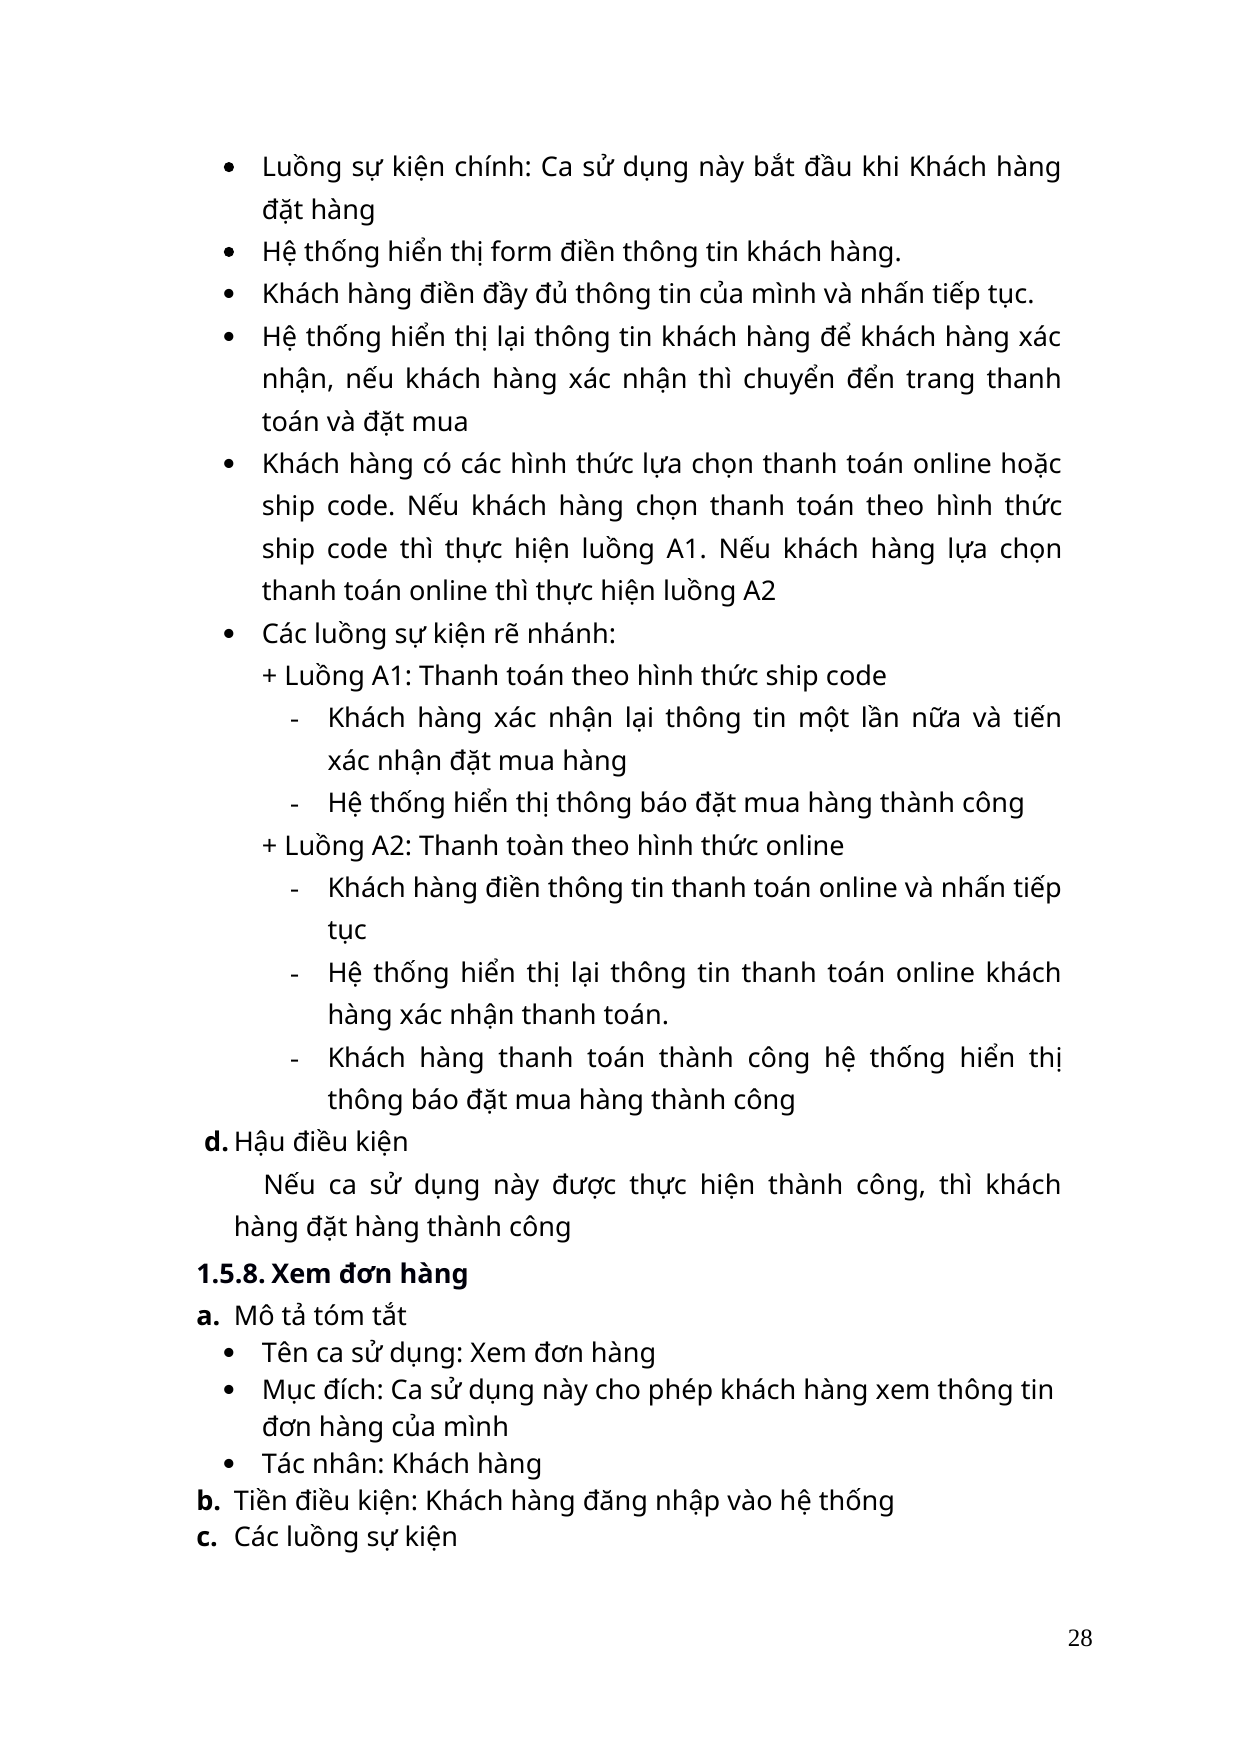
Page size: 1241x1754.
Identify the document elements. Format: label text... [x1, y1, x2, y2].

list Tác nhân: Khách hàng [224, 1444, 1092, 1481]
list Hệ thống hiển thị lại thông tin khách hàng để khách hàng xác nhận, nếu khách hàng xác nhận thì chuyển đển trang thanh toán và đặt mua [224, 317, 1063, 439]
list Mục đích: Ca sử dụng này cho phép khách hàng xem thông tin đơn hàng của mình [224, 1370, 1092, 1444]
list Khách hàng điền đầy đủ thông tin của mình và nhấn tiếp tục. [224, 275, 1063, 312]
list Khách hàng có các hình thức lựa chọn thanh toán online hoặc ship code. Nếu khách hàng chọn thanh toán theo hình thức ship code thì thực hiện luồng A1. Nếu khách hàng lựa chọn thanh toán online thì thực hiện luồng A2 [224, 444, 1063, 608]
list Tên ca sử dụng: Xem đơn hàng [224, 1333, 1092, 1370]
list Khách hàng thanh toán thành công hệ thống hiển thị thông báo đặt mua hàng thành công [290, 1038, 1063, 1117]
list Hệ thống hiển thị form điền thông tin khách hàng. [224, 232, 1063, 269]
list + Luồng A1: Thanh toán theo hình thức ship code [262, 656, 1063, 693]
list Khách hàng xác nhận lại thông tin một lần nữa và tiến xác nhận đặt mua hàng [290, 699, 1063, 778]
list Hệ thống hiển thị lại thông tin thanh toán online khách hàng xác nhận thanh toán. [290, 953, 1063, 1032]
list Tiền điều kiện: Khách hàng đăng nhập vào hệ thống [196, 1481, 1092, 1518]
subtitle Xem đơn hàng [196, 1254, 1092, 1291]
list Luồng sự kiện chính: Ca sử dụng này bắt đầu khi Khách hàng đặt hàng [224, 148, 1063, 227]
list Hệ thống hiển thị thông báo đặt mua hàng thành công [290, 784, 1063, 821]
list Các luồng sự kiện [196, 1518, 1092, 1555]
list Hậu điều kiện [204, 1123, 1063, 1160]
list Mô tả tóm tắt [196, 1297, 1092, 1333]
list + Luồng A2: Thanh toàn theo hình thức online [262, 826, 1063, 863]
list Nếu ca sử dụng này được thực hiện thành công, thì khách hàng đặt hàng thành công [233, 1165, 1063, 1244]
list Khách hàng điền thông tin thanh toán online và nhấn tiếp tục [290, 868, 1063, 948]
list Các luồng sự kiện rẽ nhánh: [224, 614, 1063, 651]
